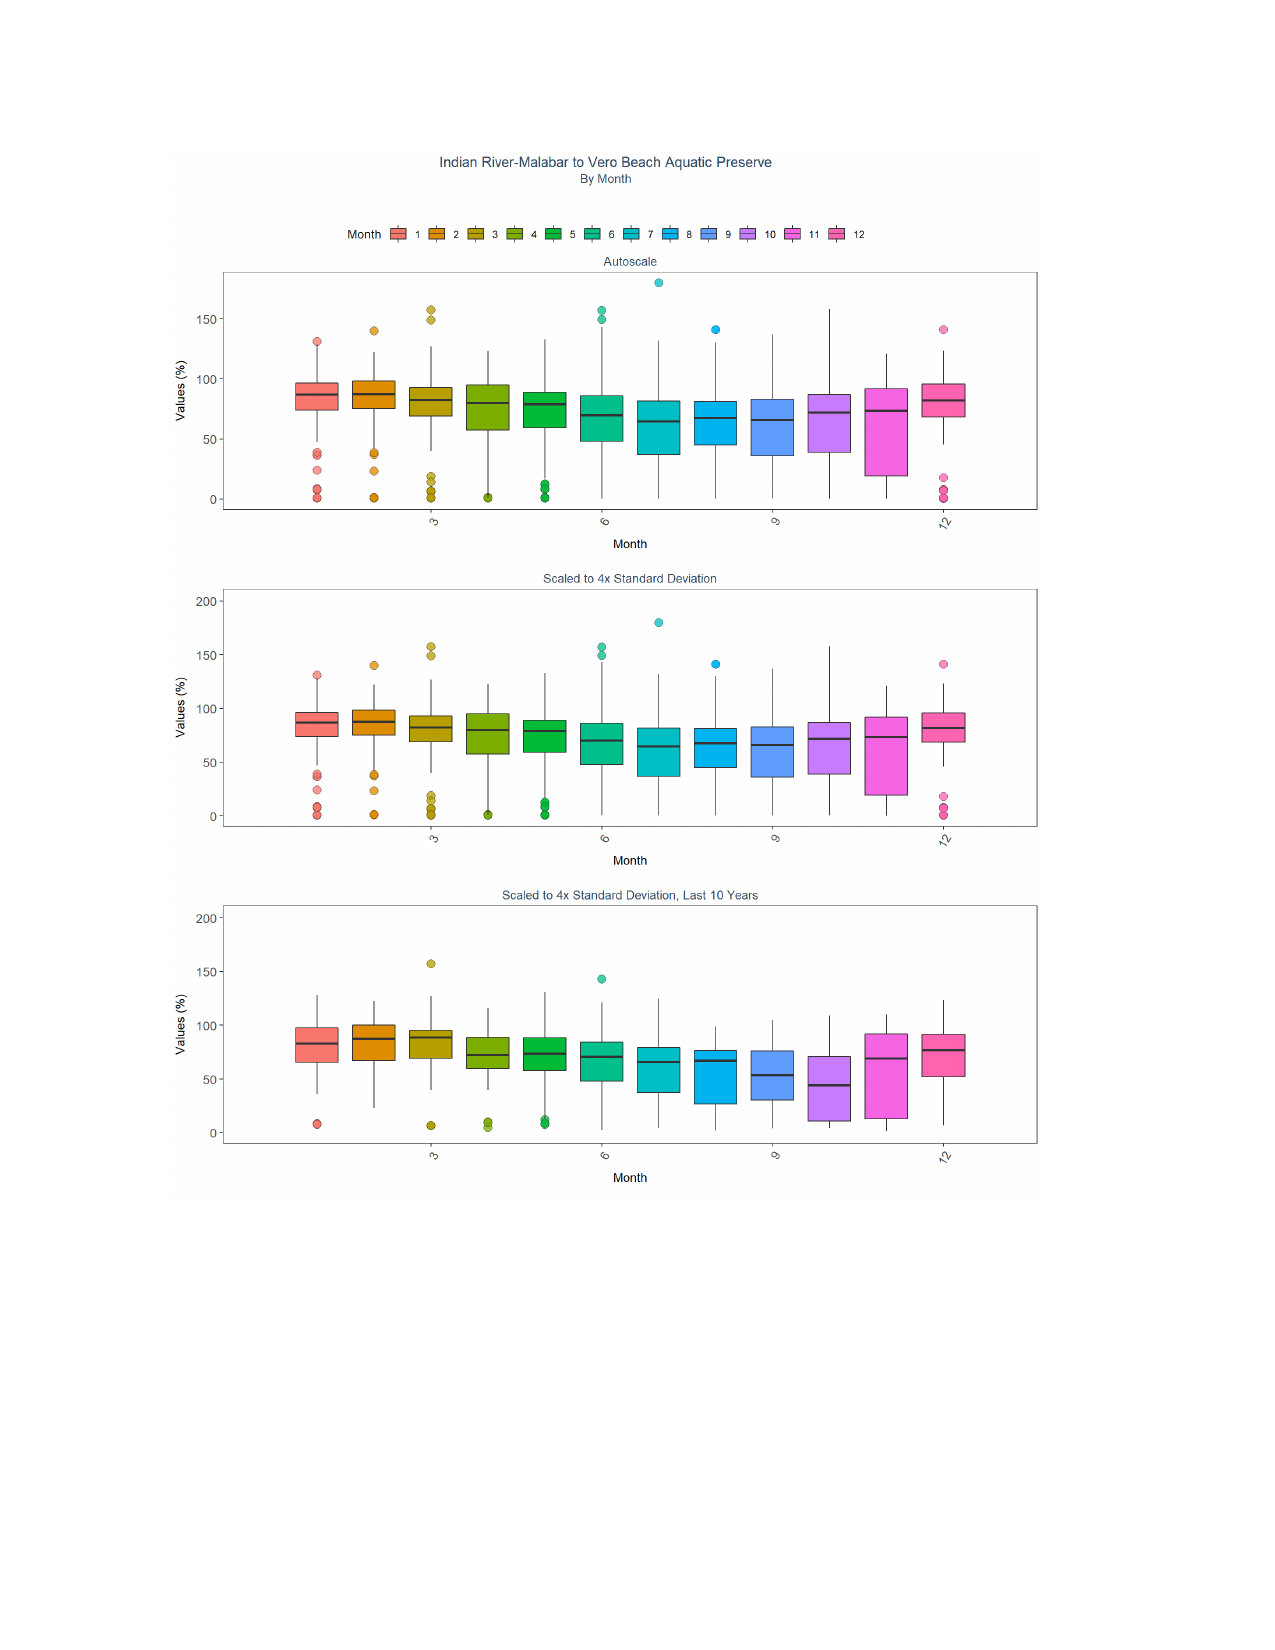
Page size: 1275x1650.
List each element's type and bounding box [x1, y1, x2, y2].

picture [168, 150, 1044, 1200]
